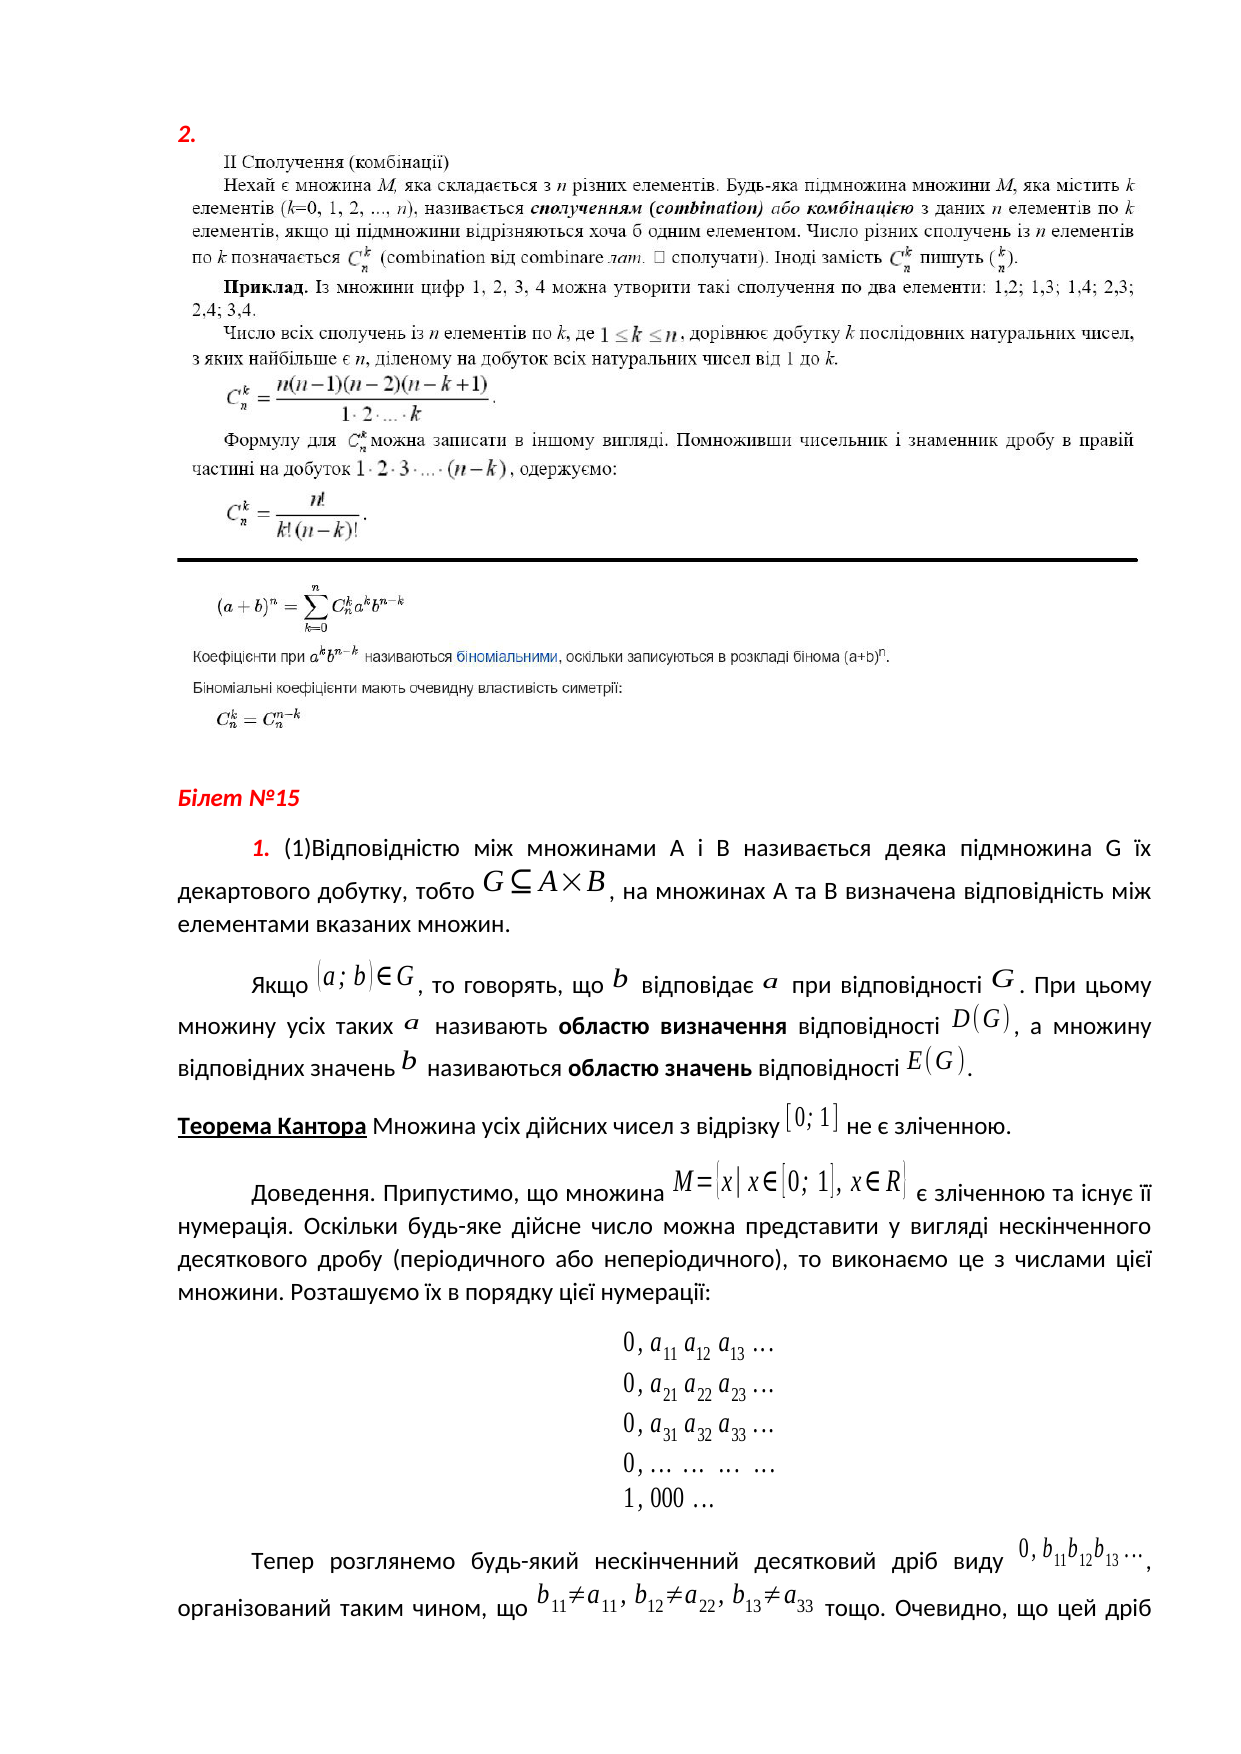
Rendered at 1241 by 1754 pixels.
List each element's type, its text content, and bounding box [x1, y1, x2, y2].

text 1. (1)Відповідністю між множинами А і В називається деяка підмножина G їх декартового добутку, тобто , на множинах А та В визначена відповідність між елементами вказаних множин. [177, 832, 1152, 938]
text Білет №15 [177, 782, 1152, 813]
picture [177, 150, 1152, 764]
text Доведення. Припустимо, що множина є зліченною та існує її нумерація. Оскільки будь-яке дійсне число можна представити у вигляді нескінченного десяткового дробу (періодичного або неперіодичного), то виконаємо це з числами цієї множини. Розташуємо їх в порядку цієї нумерації: [177, 1160, 1152, 1307]
text Теорема Кантора Множина усіх дійсних чисел з відрізку не є зліченною. [177, 1102, 1152, 1141]
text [177, 1532, 1152, 1622]
text 2. [177, 118, 1152, 150]
text Якщо , то говорять, що відповідає при відповідності . При цьому множину усіх таких називають областю визначення відповідності , а множину відповідних значень називаються областю значень відповідності . [177, 957, 1152, 1082]
